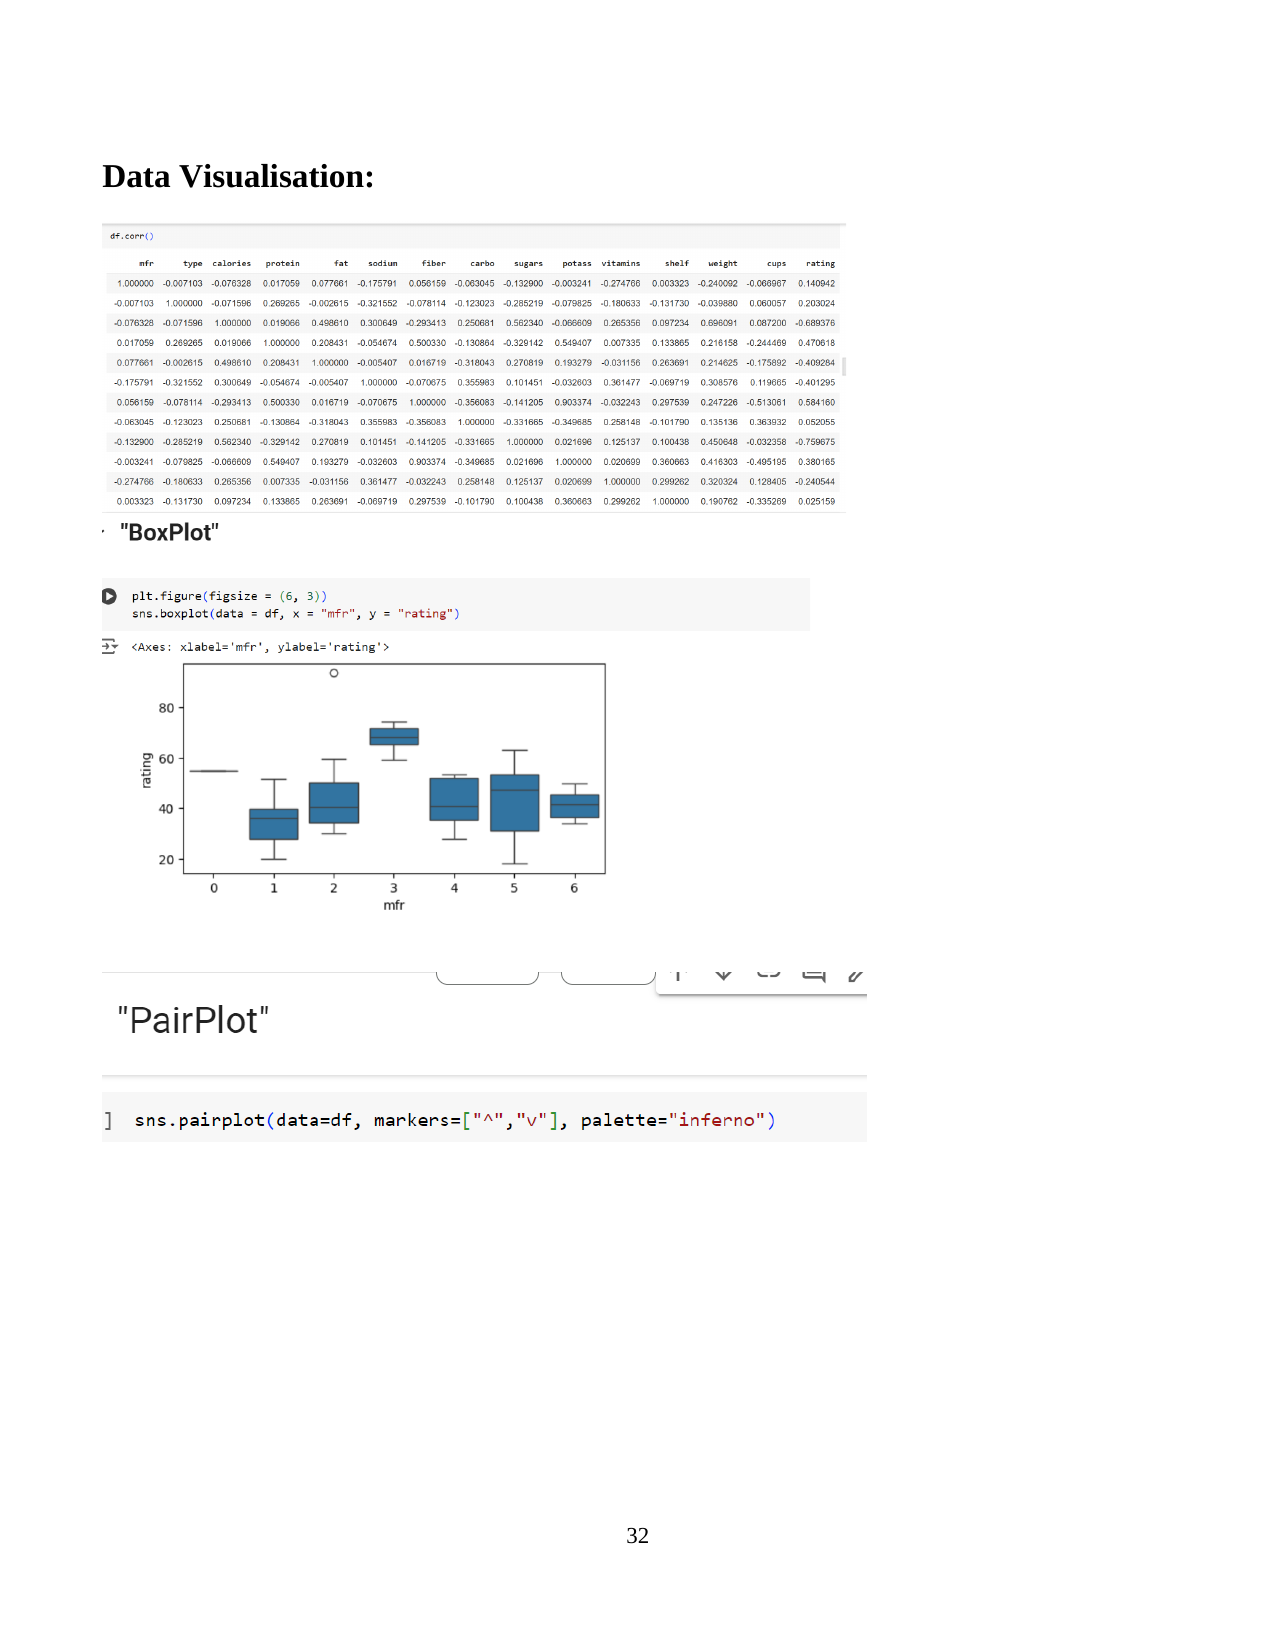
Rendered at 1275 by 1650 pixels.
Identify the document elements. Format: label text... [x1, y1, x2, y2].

text Data Visualisation: [102, 156, 1175, 194]
picture [102, 972, 872, 1142]
picture [102, 221, 847, 920]
